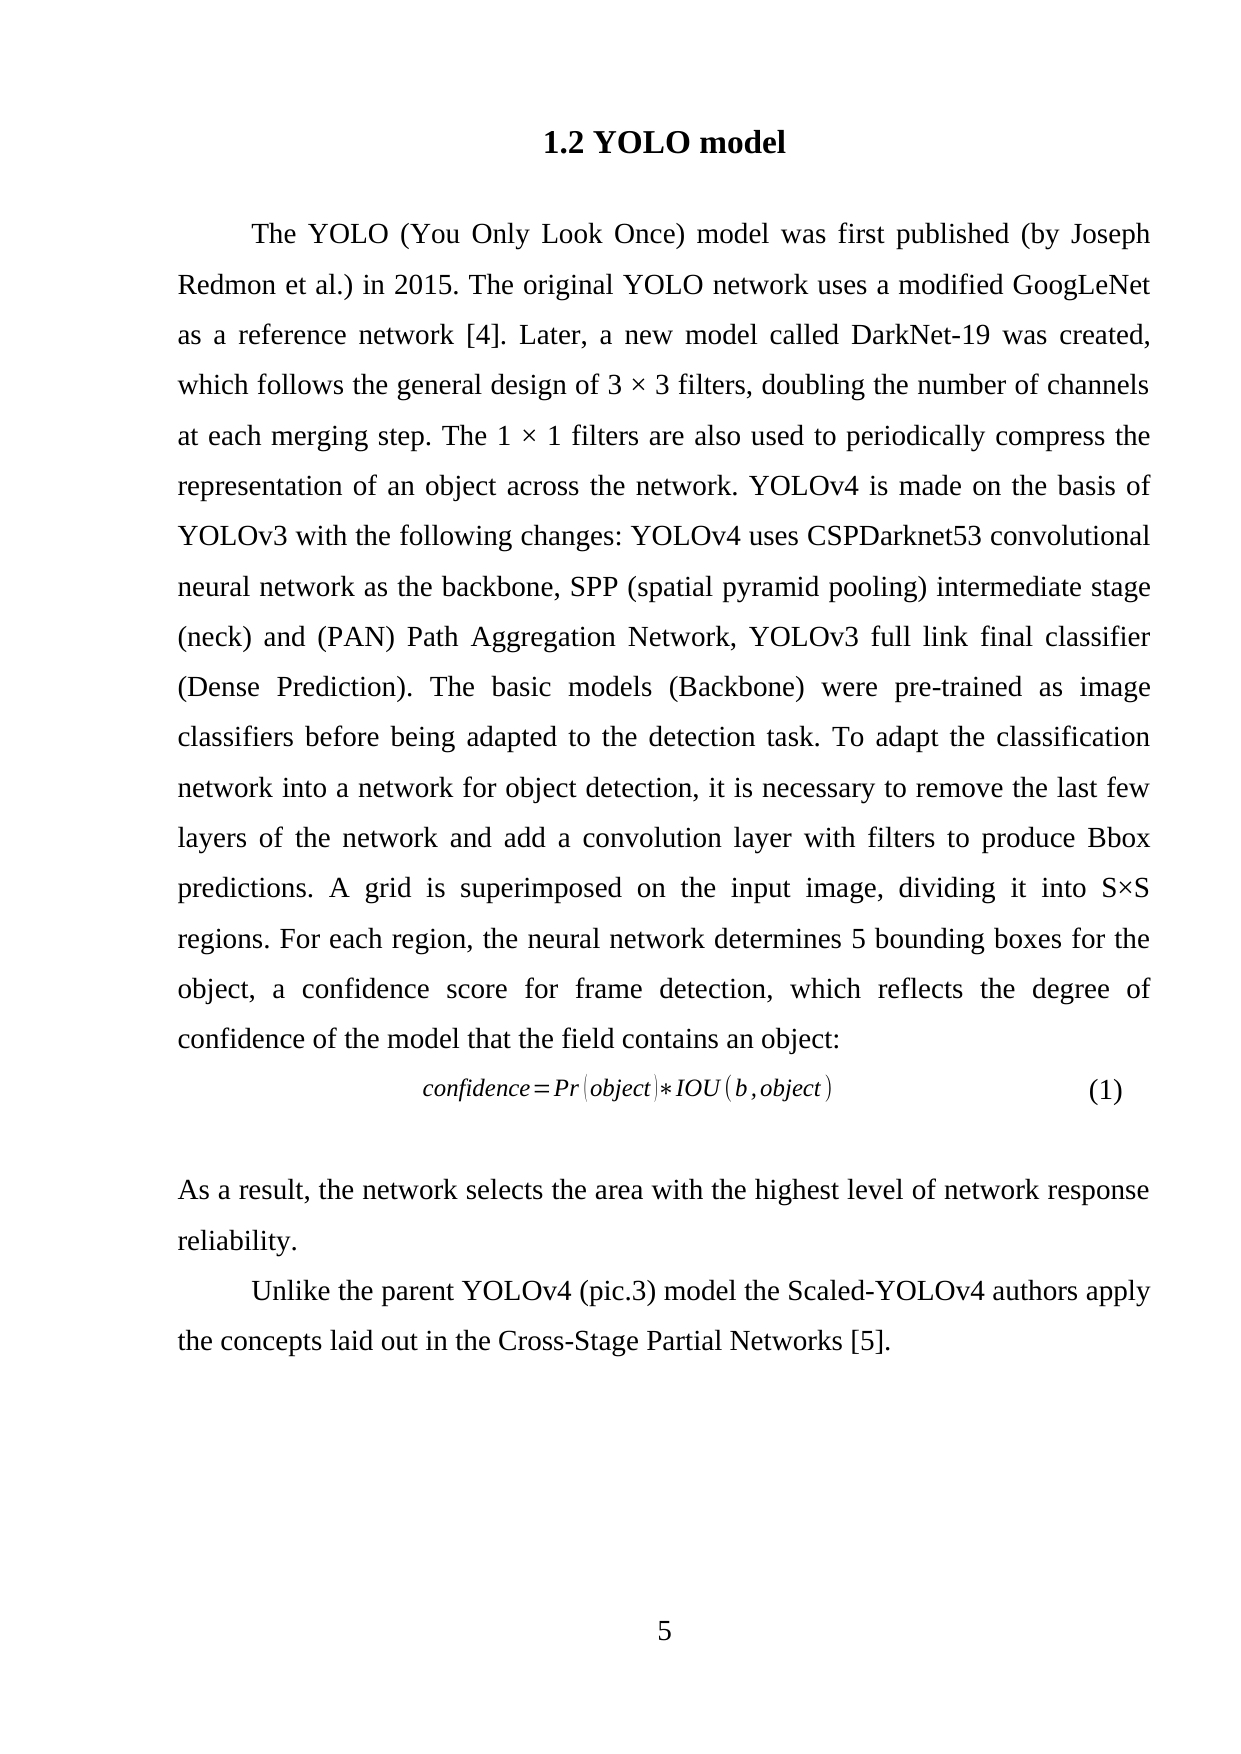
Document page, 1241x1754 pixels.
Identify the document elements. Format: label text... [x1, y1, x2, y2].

text The YOLO (You Only Look Once) model was first published (by Joseph Redmon et al.) in 2015. The original YOLO network uses a modified GoogLeNet as a reference network [4]. Later, a new model called DarkNet-19 was created, which follows the general design of 3 × 3 filters, doubling the number of channels at each merging step. The 1 × 1 filters are also used to periodically compress the representation of an object across the network. YOLOv4 is made on the basis of YOLOv3 with the following changes: YOLOv4 uses CSPDarknet53 convolutional neural network as the backbone, SPP (spatial pyramid pooling) intermediate stage (neck) and (PAN) Path Aggregation Network, YOLOv3 full link final classifier (Dense Prediction). The basic models (Backbone) were pre-trained as image classifiers before being adapted to the detection task. To adapt the classification network into a network for object detection, it is necessary to remove the last few layers of the network and add a convolution layer with filters to produce Bbox predictions. A grid is superimposed on the input image, dividing it into S×S regions. For each region, the neural network determines 5 bounding boxes for the object, a confidence score for frame detection, which reflects the degree of confidence of the model that the field contains an object: [177, 216, 1152, 1055]
text As a result, the network selects the area with the highest level of network response reliability. [177, 1172, 1152, 1256]
subtitle YOLO model [177, 122, 1152, 161]
text Unlike the parent YOLOv4 (pic.3) model the Scaled-YOLOv4 authors apply the concepts laid out in the Cross-Stage Partial Networks [5]. [177, 1273, 1152, 1357]
table_header (1) [1078, 1072, 1151, 1122]
table_header [177, 1072, 1077, 1122]
